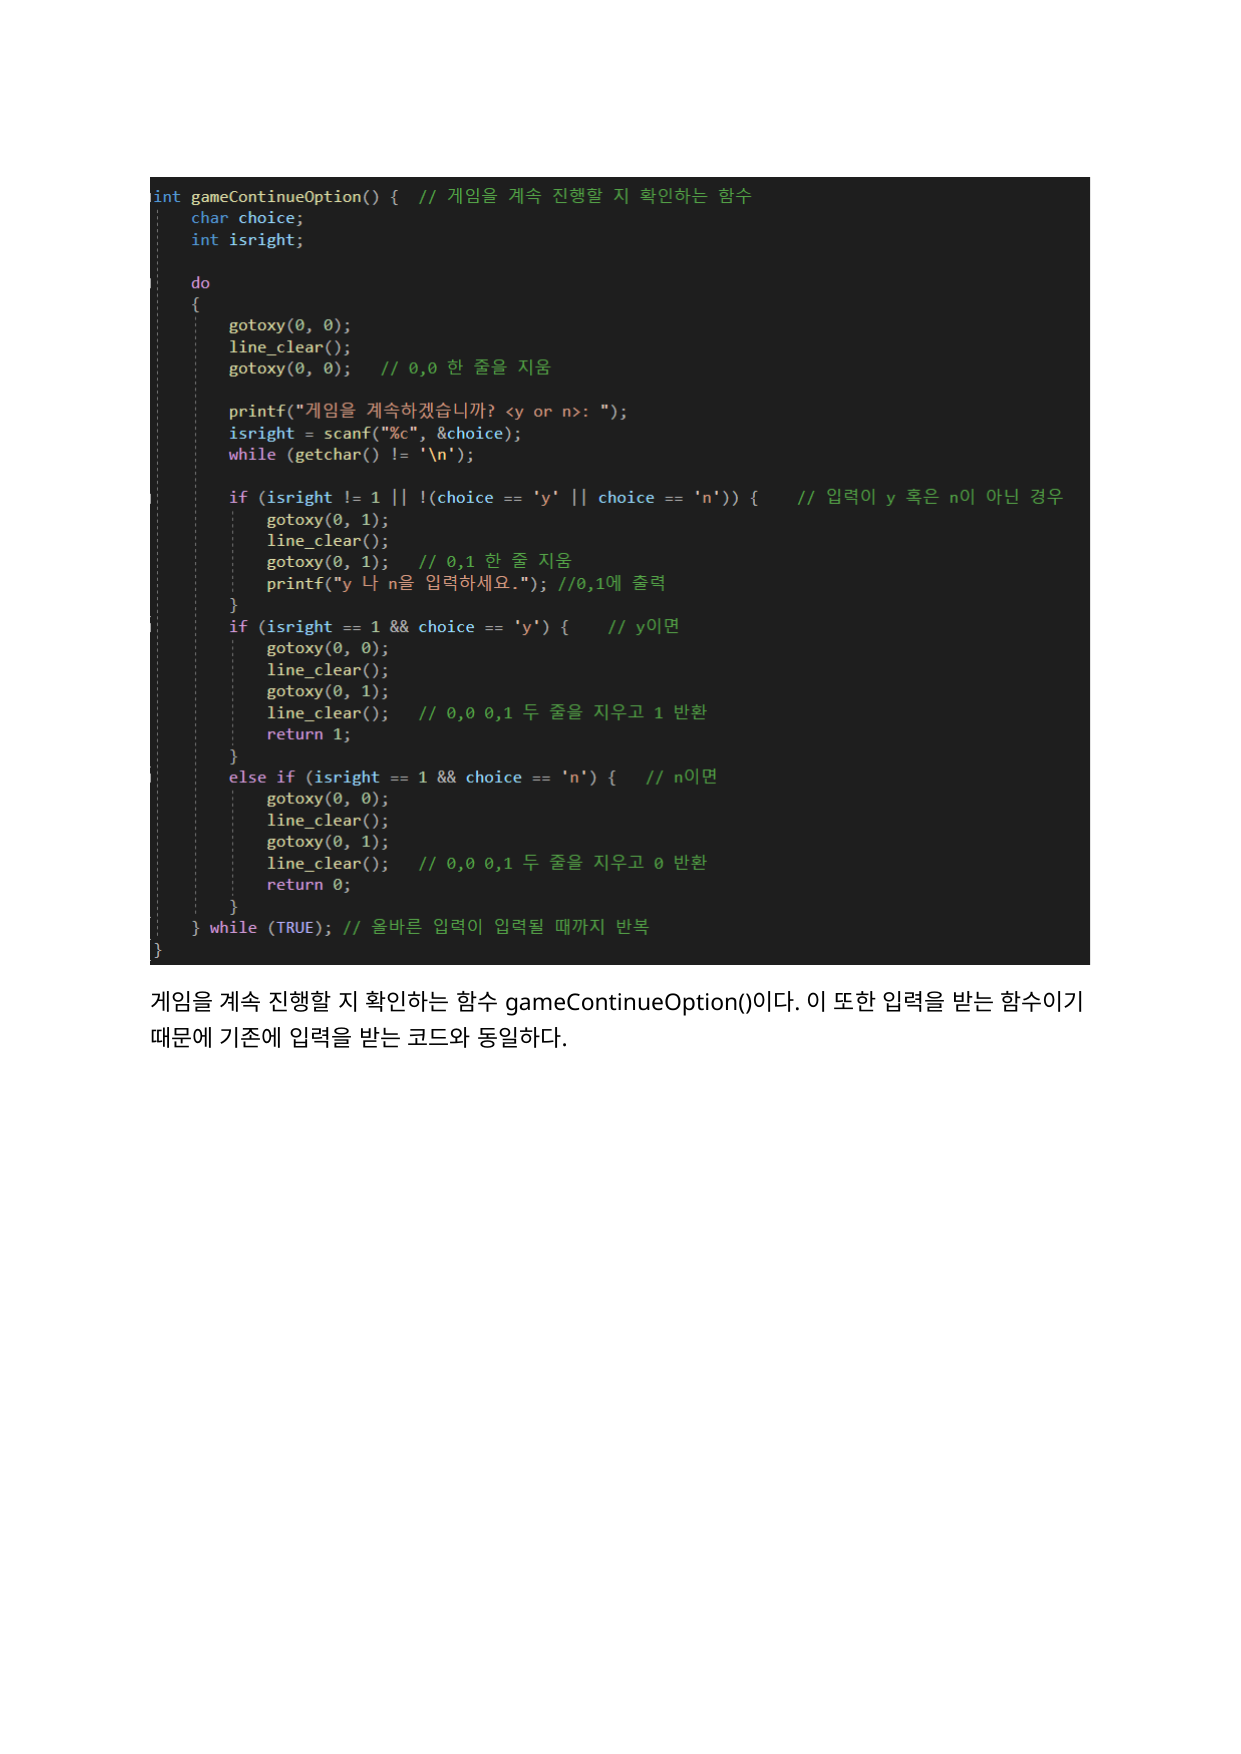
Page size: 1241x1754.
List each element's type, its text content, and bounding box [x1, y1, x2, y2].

picture [150, 177, 1091, 965]
text 게임을 계속 진행할 지 확인하는 함수 gameContinueOption()이다. 이 또한 입력을 받는 함수이기 때문에 기존에 입력을 받는 코드와 동일하다. [150, 984, 1090, 1053]
